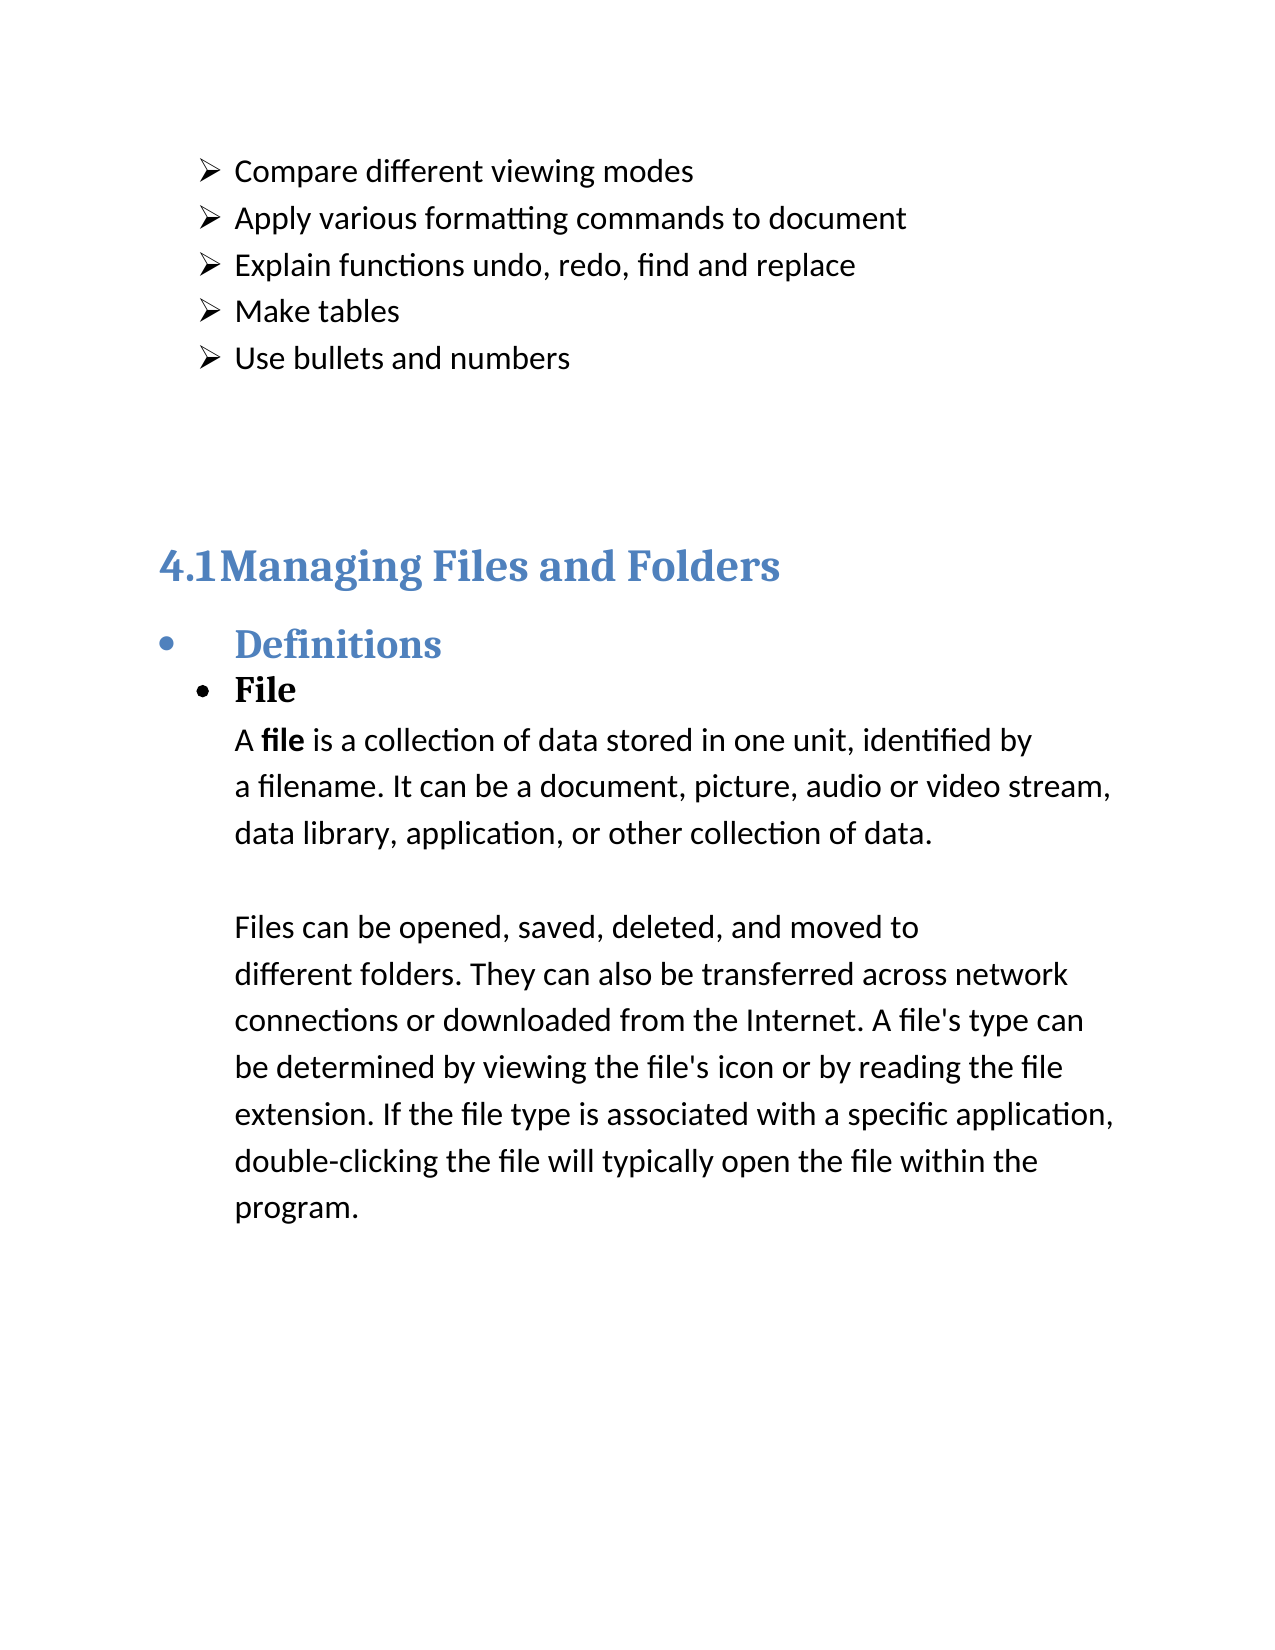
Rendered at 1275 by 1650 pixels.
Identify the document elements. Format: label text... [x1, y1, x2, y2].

subtitle Managing Files and Folders [159, 540, 1125, 593]
list Compare different viewing modes [197, 150, 1125, 191]
list Files can be opened, saved, deleted, and moved to different folders. They can also be transferred across network connections or downloaded from the Internet. A file's type can be determined by viewing the file's icon or by reading the file extension. If the file type is associated with a specific application, double-clicking the file will typically open the file within the program. [234, 906, 1125, 1227]
list A file is a collection of data stored in one unit, identified by a filename. It can be a document, picture, audio or video stream, data library, application, or other collection of data. [234, 719, 1125, 853]
list Explain functions undo, redo, find and replace [197, 243, 1125, 284]
list Use bullets and numbers [197, 337, 1125, 378]
subtitle Definitions [159, 621, 1125, 669]
list Make tables [197, 290, 1125, 331]
list Apply various formatting commands to document [197, 197, 1125, 237]
list File [197, 669, 1125, 712]
